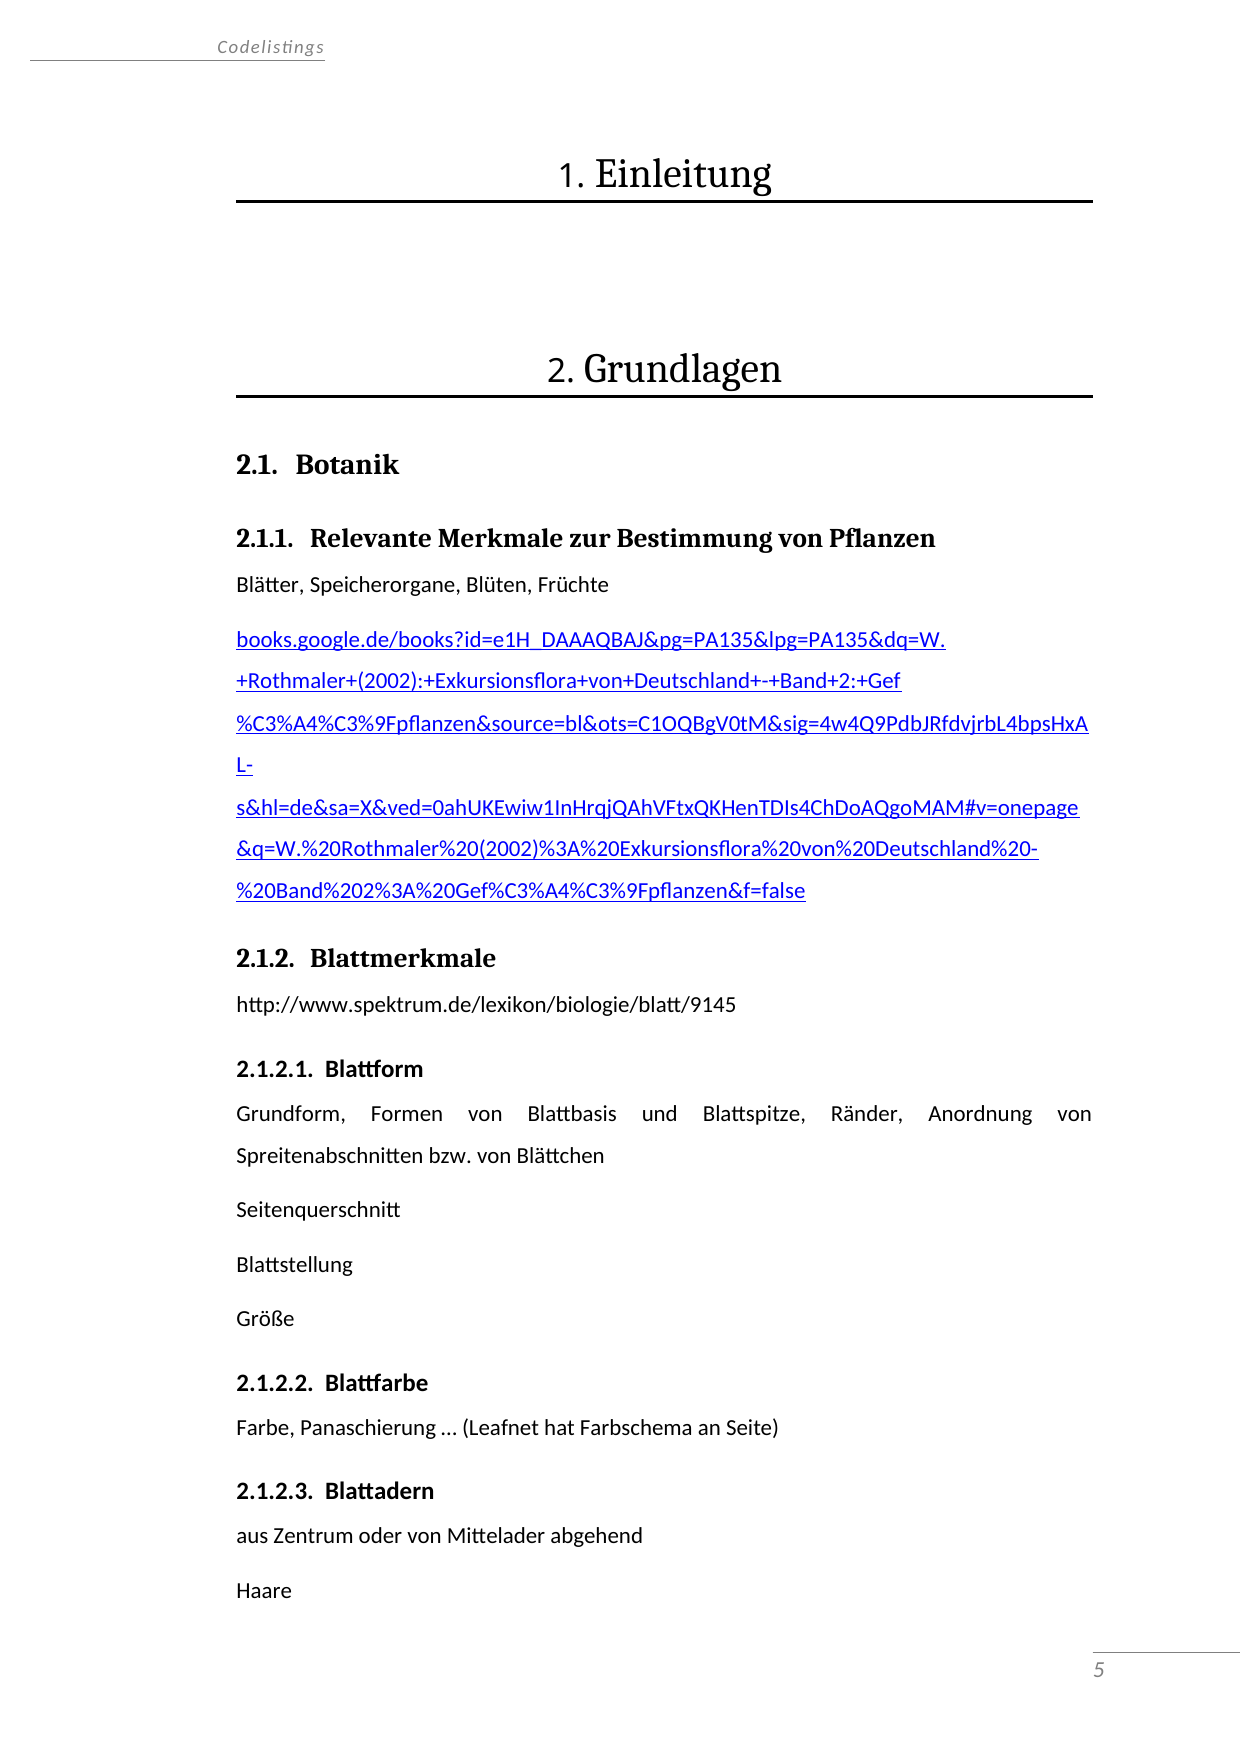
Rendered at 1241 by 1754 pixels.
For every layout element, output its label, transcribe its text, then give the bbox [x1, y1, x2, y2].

text aus Zentrum oder von Mittelader abgehend [236, 1521, 1093, 1549]
text Seitenquerschnitt [236, 1195, 1093, 1223]
subtitle Botanik [236, 448, 1093, 482]
subtitle Blattmerkmale [236, 943, 1093, 975]
subtitle Blattadern [236, 1476, 1093, 1506]
text http://www.spektrum.de/lexikon/biologie/blatt/9145 [236, 990, 1093, 1018]
text Grundform, Formen von Blattbasis und Blattspitze, Ränder, Anordnung von Spreitenabschnitten bzw. von Blättchen [236, 1099, 1093, 1169]
text Größe [236, 1304, 1093, 1332]
subtitle Blattform [236, 1053, 1093, 1083]
text Farbe, Panaschierung … (Leafnet hat Farbschema an Seite) [236, 1413, 1093, 1441]
subtitle Blattfarbe [236, 1367, 1093, 1397]
subtitle Grundlagen [236, 345, 1093, 395]
subtitle Relevante Merkmale zur Bestimmung von Pflanzen [236, 523, 1093, 555]
subtitle Einleitung [236, 150, 1093, 200]
text Blätter, Speicherorgane, Blüten, Früchte [236, 570, 1093, 598]
text Haare [236, 1576, 1093, 1604]
text books.google.de/books?id=e1H_DAAAQBAJ&pg=PA135&lpg=PA135&dq=W.+Rothmaler+(2002):+Exkursionsflora+von+Deutschland+-+Band+2:+Gef%C3%A4%C3%9Fpflanzen&source=bl&ots=C1OQBgV0tM&sig=4w4Q9PdbJRfdvjrbL4bpsHxAL-s&hl=de&sa=X&ved=0ahUKEwiw1InHrqjQAhVFtxQKHenTDIs4ChDoAQgoMAM#v=onepage&q=W.%20Rothmaler%20(2002)%3A%20Exkursionsflora%20von%20Deutschland%20-%20Band%202%3A%20Gef%C3%A4%C3%9Fpflanzen&f=false [236, 625, 1093, 904]
text Blattstellung [236, 1250, 1093, 1278]
